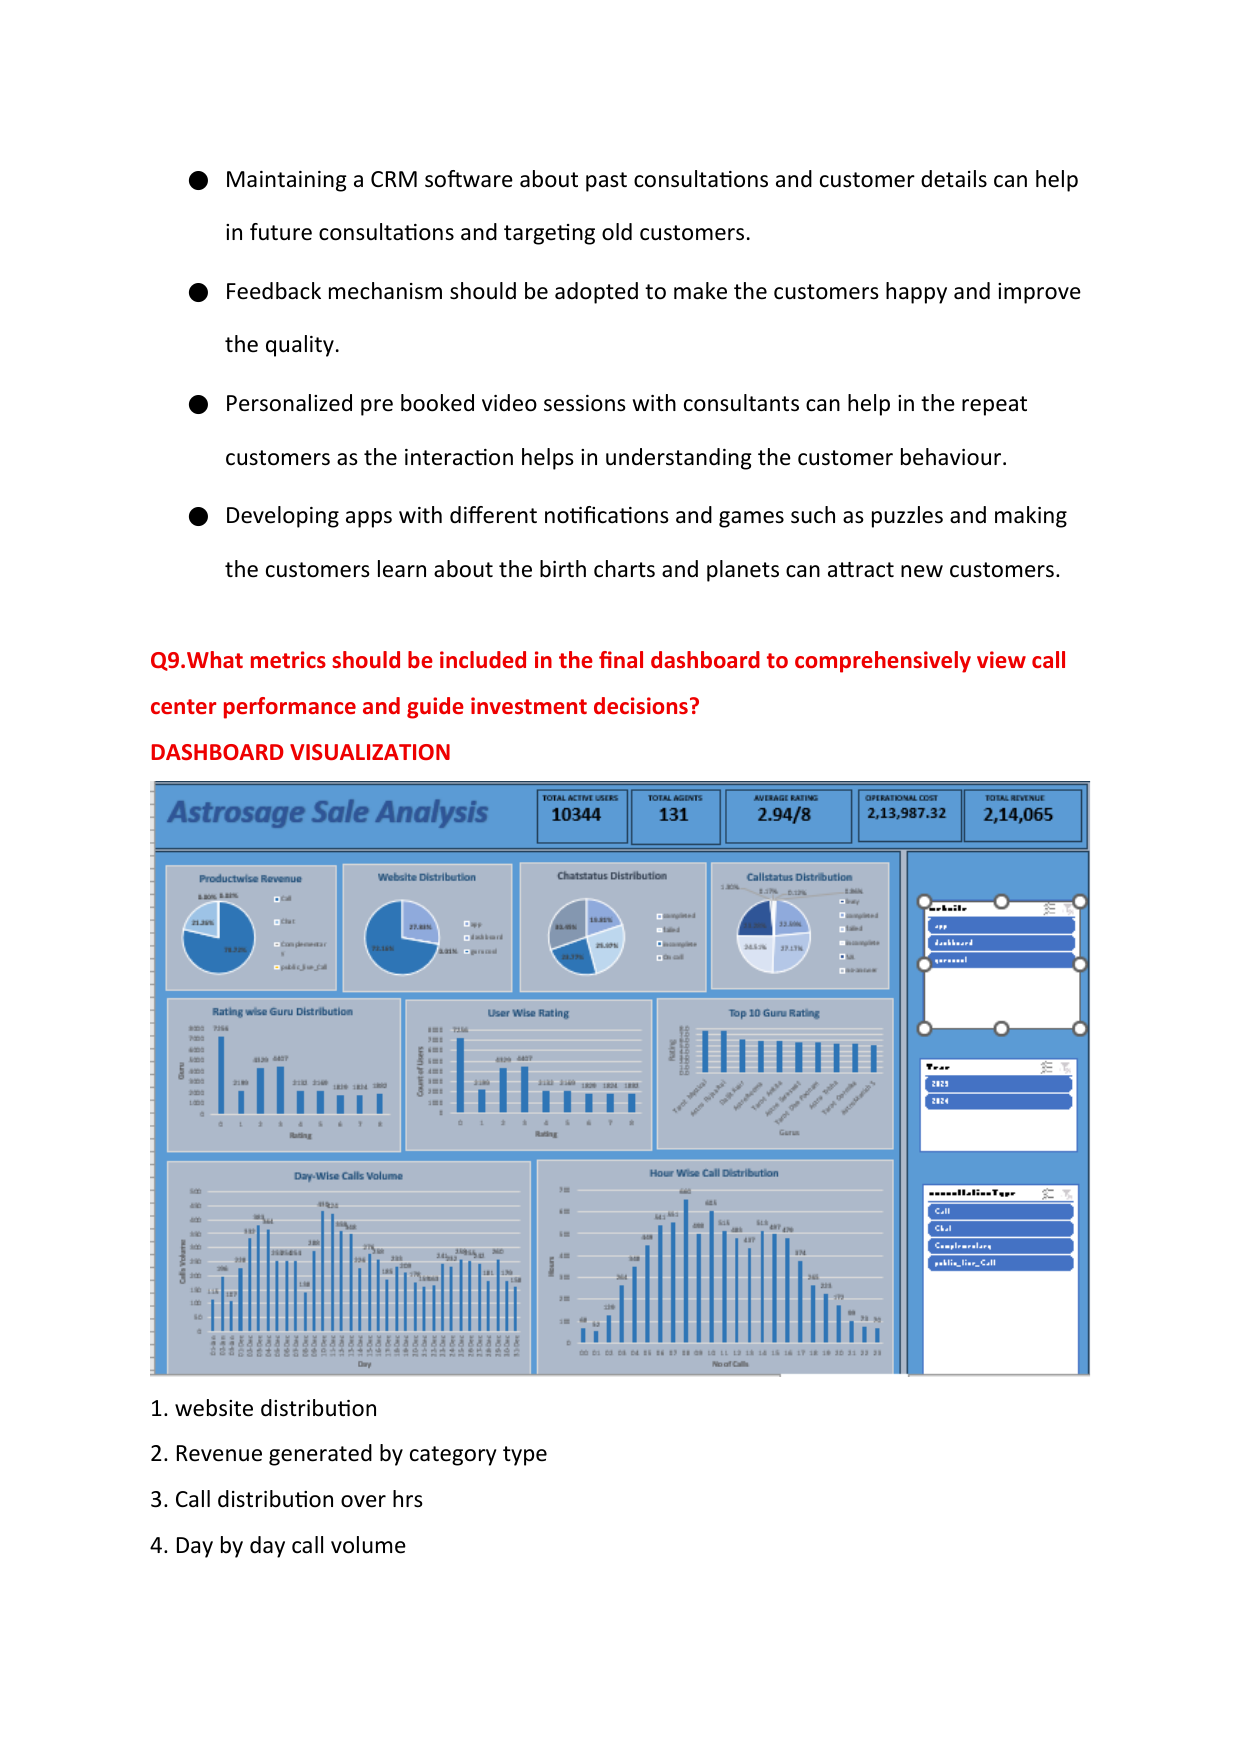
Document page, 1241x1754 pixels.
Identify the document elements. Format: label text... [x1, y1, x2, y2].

text DASHBOARD VISUALIZATION [150, 736, 1090, 766]
text Q9.What metrics should be included in the final dashboard to comprehensively view call center performance and guide investment decisions? [150, 644, 1090, 721]
list Developing apps with different notifications and games such as puzzles and making the customers learn about the birth charts and planets can attract new customers. [187, 487, 1090, 583]
list Maintaining a CRM software about past consultations and customer details can help in future consultations and targeting old customers. [187, 150, 1090, 247]
picture [150, 781, 1091, 1377]
text 3. Call distribution over hrs [150, 1483, 1090, 1514]
list Personalized pre booked video sessions with consultants can help in the repeat customers as the interaction helps in understanding the customer behaviour. [187, 374, 1090, 471]
list Feedback mechanism should be adopted to make the customers happy and improve the quality. [187, 262, 1090, 359]
text 4. Day by day call volume [150, 1529, 1090, 1559]
text 1. website distribution [150, 1392, 1090, 1422]
text 2. Revenue generated by category type [150, 1437, 1090, 1468]
